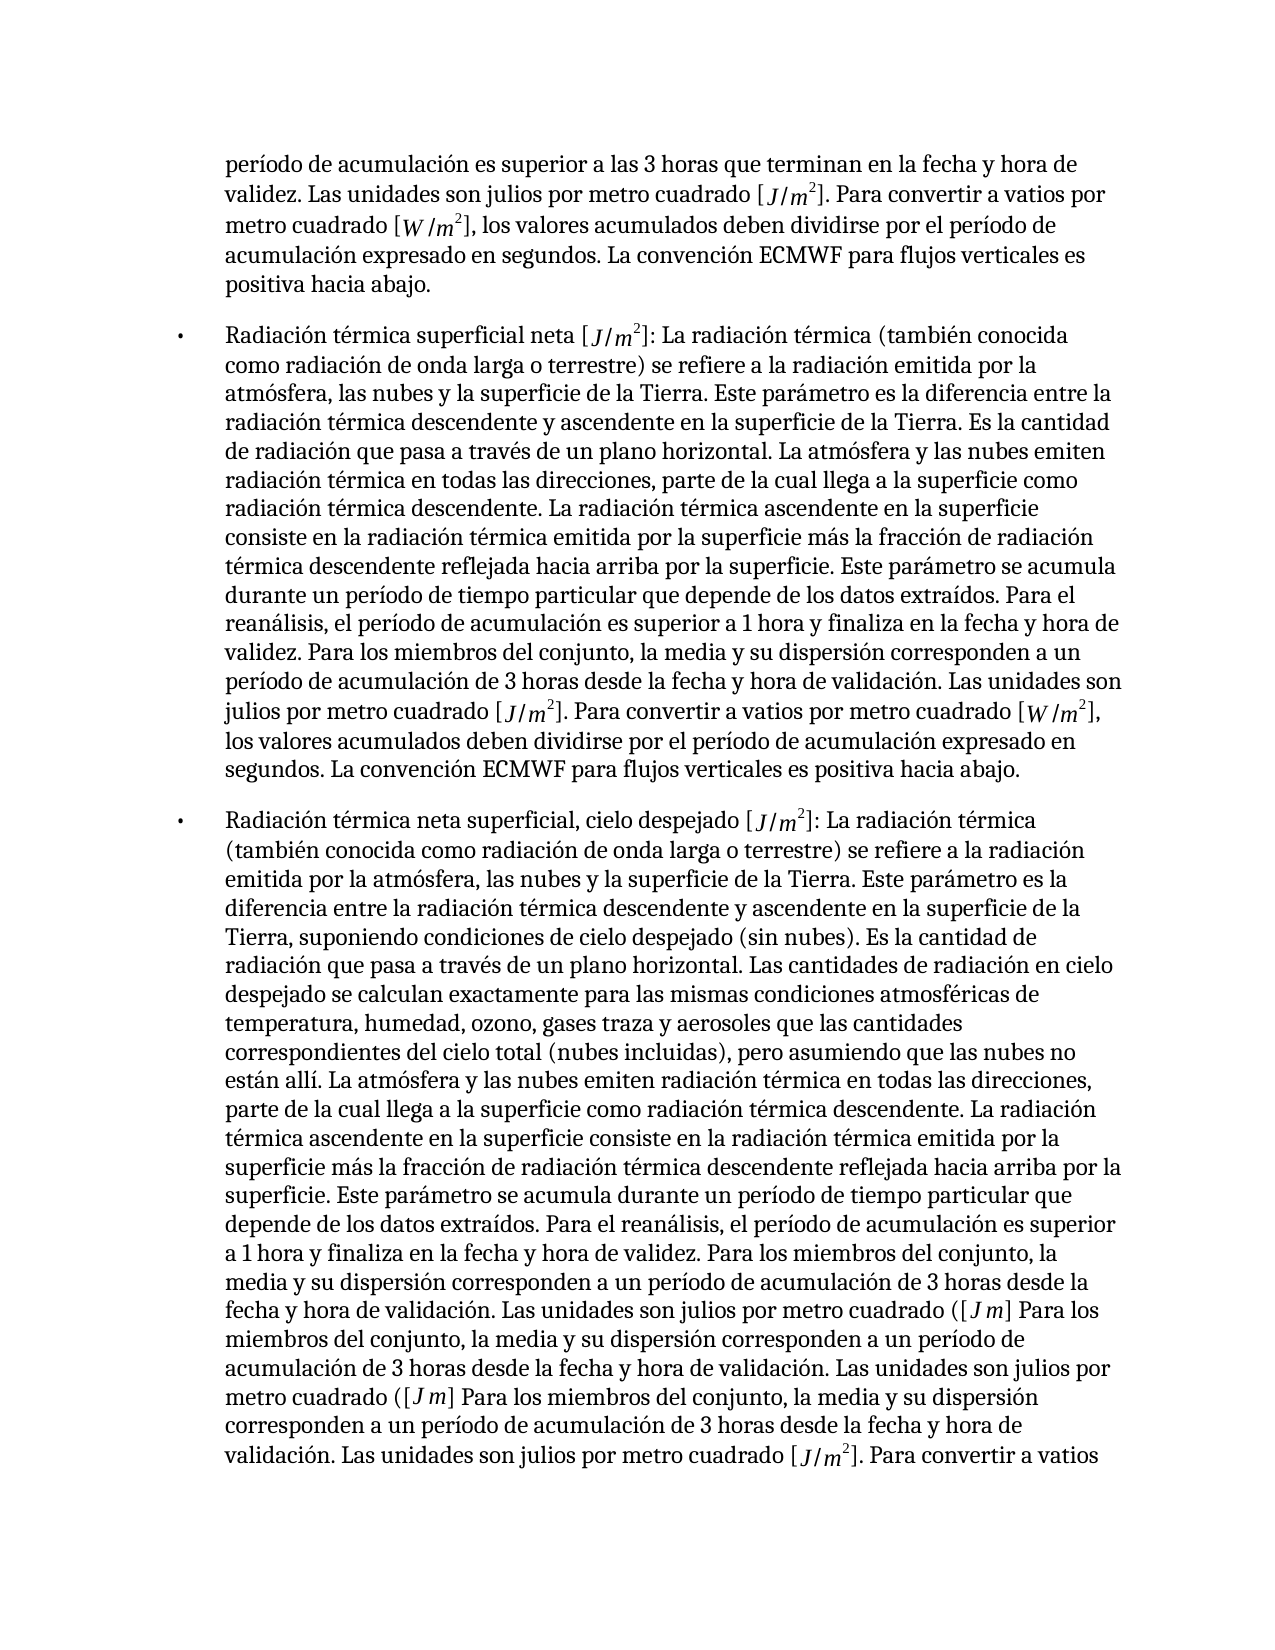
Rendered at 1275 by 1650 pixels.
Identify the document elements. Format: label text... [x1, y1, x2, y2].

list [175, 805, 1125, 1471]
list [175, 150, 1125, 298]
list Radiación térmica superficial neta []: La radiación térmica (también conocida como radiación de onda larga o terrestre) se refiere a la radiación emitida por la atmósfera, las nubes y la superficie de la Tierra. Este parámetro es la diferencia entre la radiación térmica descendente y ascendente en la superficie de la Tierra. Es la cantidad de radiación que pasa a través de un plano horizontal. La atmósfera y las nubes emiten radiación térmica en todas las direcciones, parte de la cual llega a la superficie como radiación térmica descendente. La radiación térmica ascendente en la superficie consiste en la radiación térmica emitida por la superficie más la fracción de radiación térmica descendente reflejada hacia arriba por la superficie. Este parámetro se acumula durante un período de tiempo particular que depende de los datos extraídos. Para el reanálisis, el período de acumulación es superior a 1 hora y finaliza en la fecha y hora de validez. Para los miembros del conjunto, la media y su dispersión corresponden a un período de acumulación de 3 horas desde la fecha y hora de validación. Las unidades son julios por metro cuadrado []. Para convertir a vatios por metro cuadrado [], los valores acumulados deben dividirse por el período de acumulación expresado en segundos. La convención ECMWF para flujos verticales es positiva hacia abajo. [175, 319, 1125, 784]
